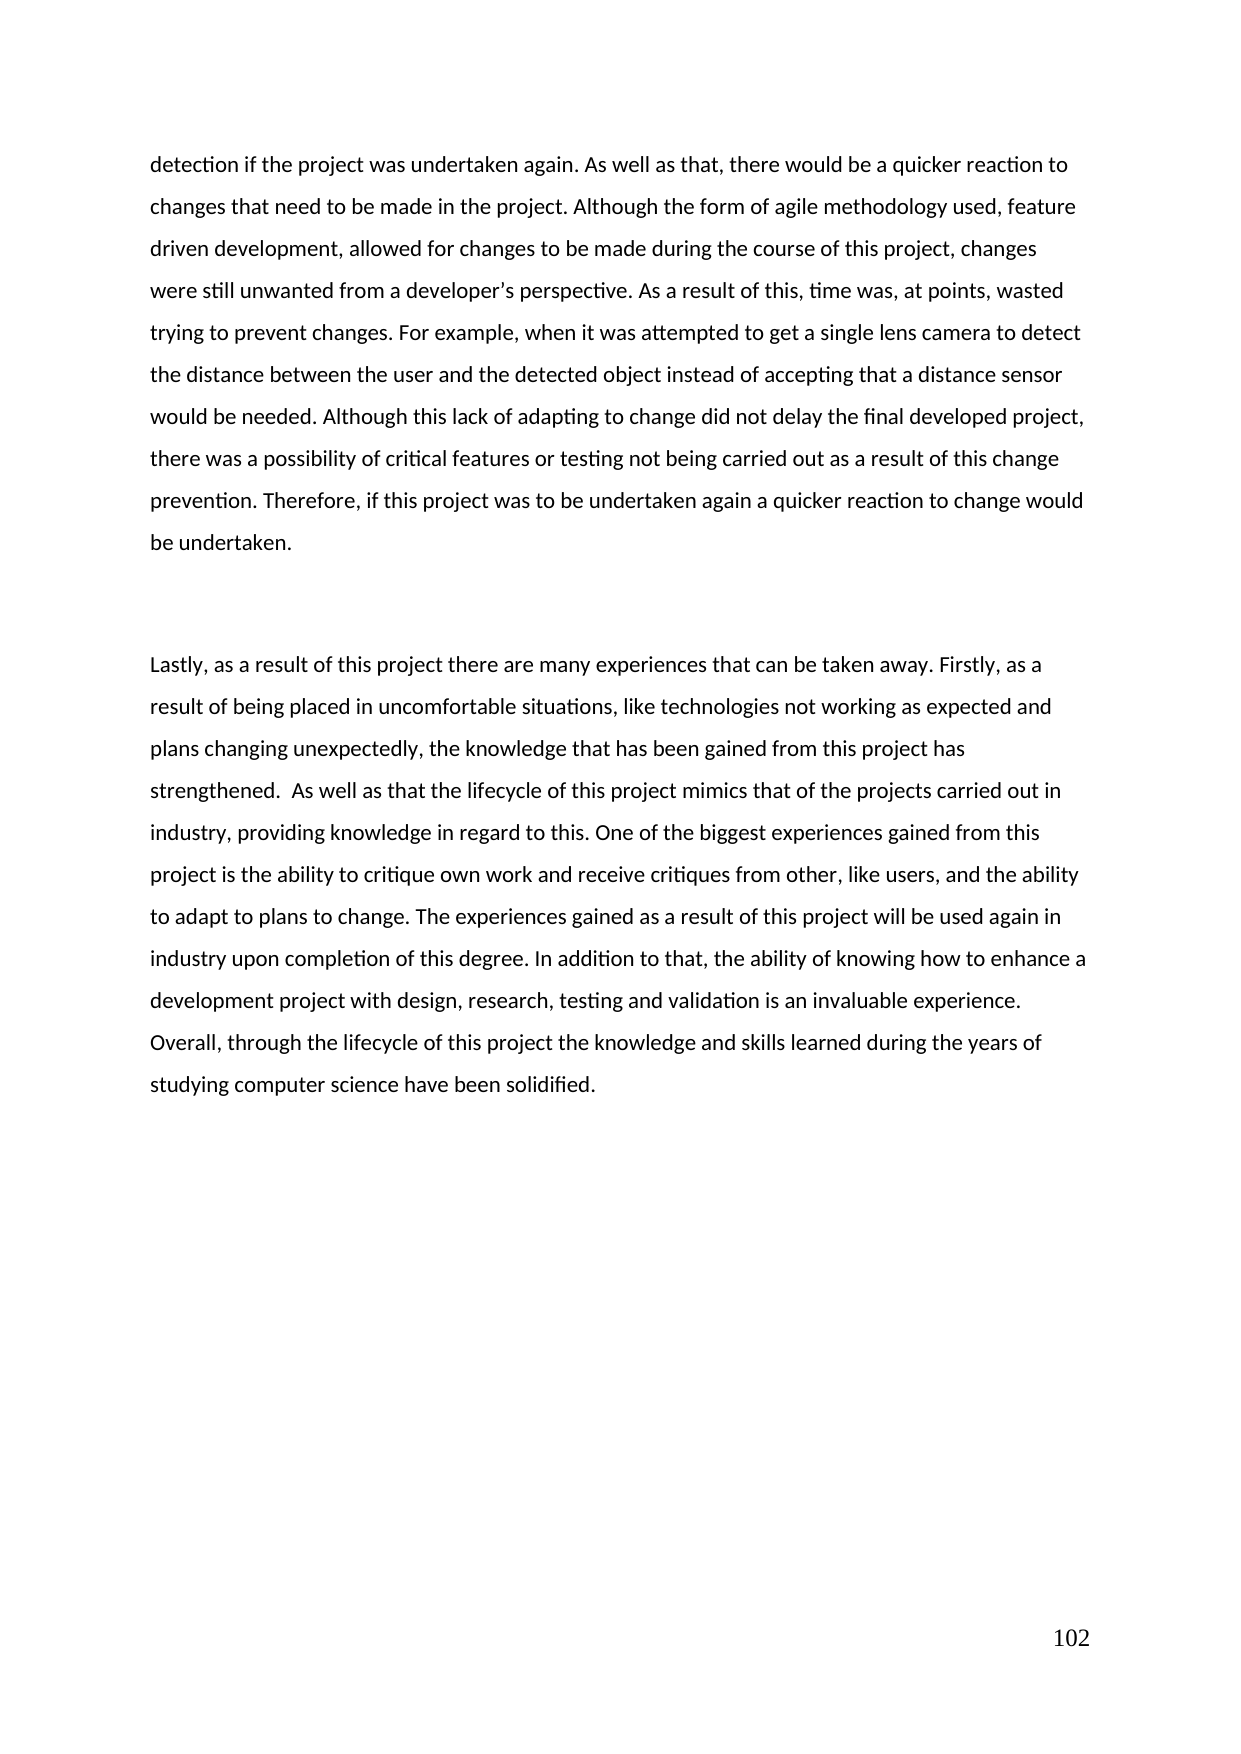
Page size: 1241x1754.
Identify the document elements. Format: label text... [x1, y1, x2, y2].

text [150, 150, 1090, 556]
text Lastly, as a result of this project there are many experiences that can be taken away. Firstly, as a result of being placed in uncomfortable situations, like technologies not working as expected and plans changing unexpectedly, the knowledge that has been gained from this project has strengthened. As well as that the lifecycle of this project mimics that of the projects carried out in industry, providing knowledge in regard to this. One of the biggest experiences gained from this project is the ability to critique own work and receive critiques from other, like users, and the ability to adapt to plans to change. The experiences gained as a result of this project will be used again in industry upon completion of this degree. In addition to that, the ability of knowing how to enhance a development project with design, research, testing and validation is an invaluable experience. Overall, through the lifecycle of this project the knowledge and skills learned during the years of studying computer science have been solidified. [150, 650, 1090, 1098]
